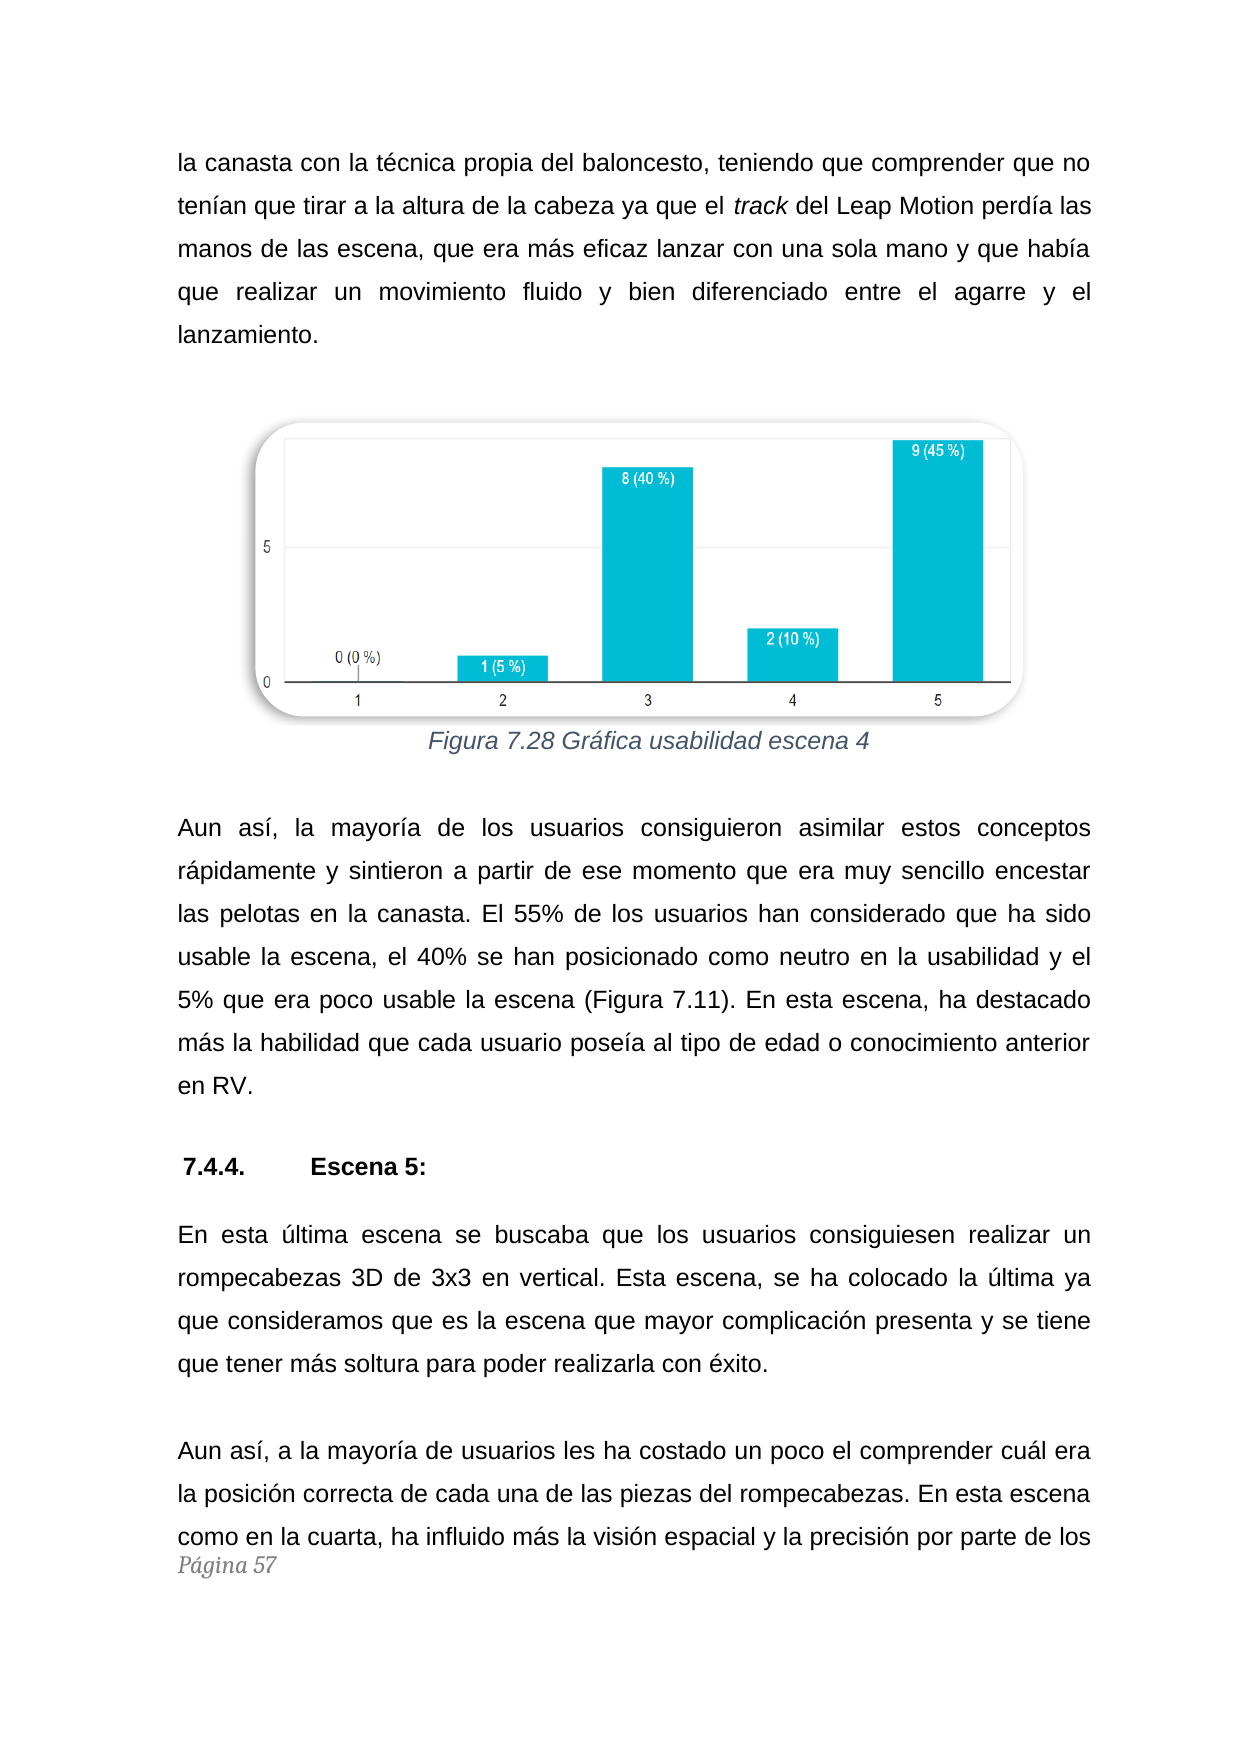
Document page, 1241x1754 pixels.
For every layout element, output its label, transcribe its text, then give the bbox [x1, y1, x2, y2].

subtitle Escena 5: [183, 1152, 1092, 1181]
text En esta última escena se buscaba que los usuarios consiguiesen realizar un rompecabezas 3D de 3x3 en vertical. Esta escena, se ha colocado la última ya que consideramos que es la escena que mayor complicación presenta y se tiene que tener más soltura para poder realizarla con éxito. [177, 1220, 1092, 1378]
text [177, 1436, 1092, 1551]
text Aun así, la mayoría de los usuarios consiguieron asimilar estos conceptos rápidamente y sintieron a partir de ese momento que era muy sencillo encestar las pelotas en la canasta. El 55% de los usuarios han considerado que ha sido usable la escena, el 40% se han posicionado como neutro en la usabilidad y el 5% que era poco usable la escena (Figura 7.11). En esta escena, ha destacado más la habilidad que cada usuario poseía al tipo de edad o conocimiento anterior en RV. [177, 812, 1092, 1100]
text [177, 148, 1092, 349]
picture [255, 422, 1024, 717]
